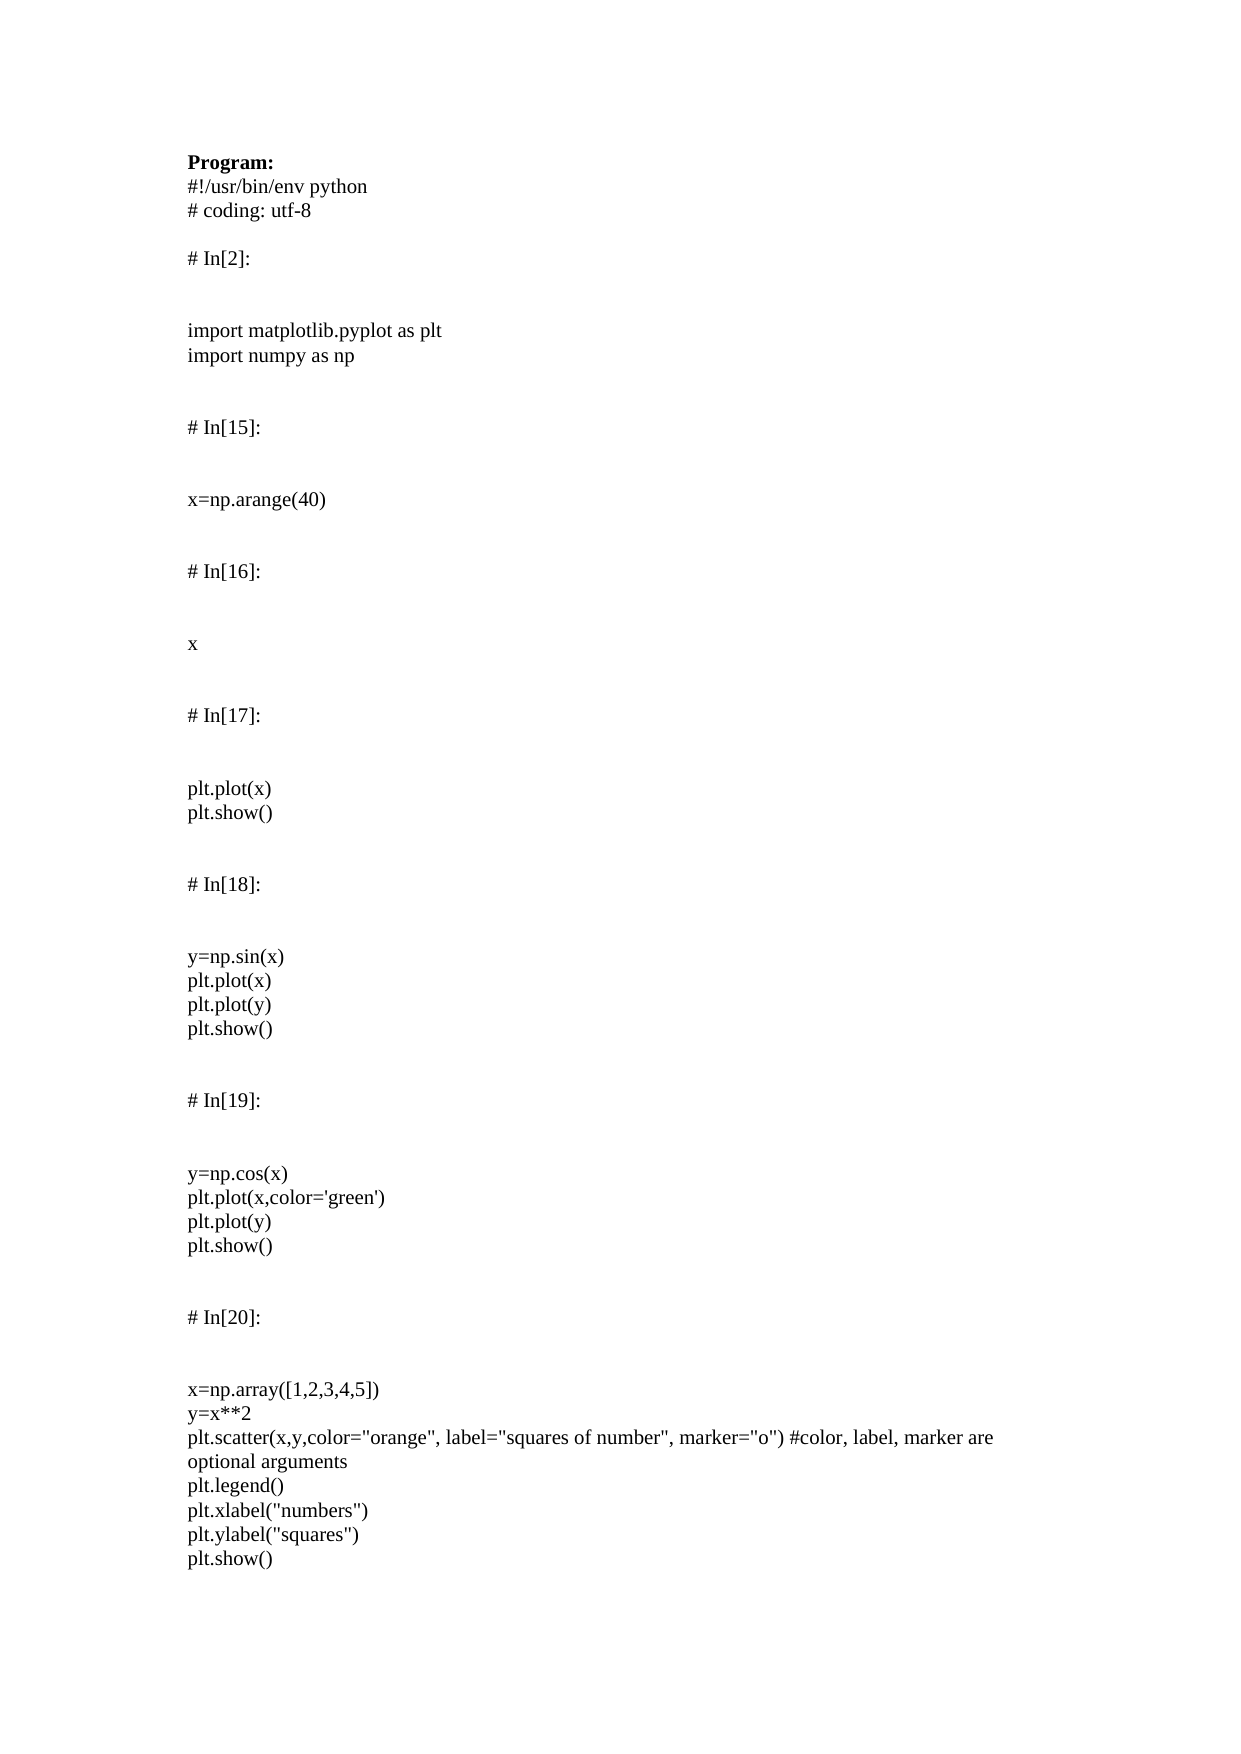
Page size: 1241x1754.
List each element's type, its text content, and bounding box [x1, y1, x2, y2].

text # In[2]: [187, 246, 1053, 270]
text plt.show() [187, 1546, 1053, 1570]
text plt.plot(y) [187, 992, 1053, 1016]
text x [187, 631, 1053, 655]
text y=np.sin(x) [187, 944, 1053, 968]
text # In[19]: [187, 1088, 1053, 1112]
text x=np.arange(40) [187, 487, 1053, 511]
text # In[16]: [187, 559, 1053, 583]
text y=np.cos(x) [187, 1161, 1053, 1185]
text plt.plot(x,color='green') [187, 1185, 1053, 1209]
text # coding: utf-8 [187, 198, 1053, 222]
text y=x**2 [187, 1401, 1053, 1425]
list Program: [187, 150, 1053, 174]
text plt.legend() [187, 1473, 1053, 1497]
text plt.plot(y) [187, 1209, 1053, 1233]
text import numpy as np [187, 342, 1053, 367]
text # In[15]: [187, 415, 1053, 439]
text plt.scatter(x,y,color="orange", label="squares of number", marker="o") #color, label, marker are optional arguments [187, 1425, 1053, 1473]
text # In[18]: [187, 872, 1053, 896]
text plt.xlabel("numbers") [187, 1497, 1053, 1522]
text plt.plot(x) [187, 776, 1053, 800]
text plt.show() [187, 1233, 1053, 1257]
text plt.plot(x) [187, 968, 1053, 992]
text plt.show() [187, 1016, 1053, 1040]
text import matplotlib.pyplot as plt [187, 318, 1053, 342]
text plt.show() [187, 800, 1053, 824]
text # In[20]: [187, 1305, 1053, 1329]
text plt.ylabel("squares") [187, 1522, 1053, 1546]
text x=np.array([1,2,3,4,5]) [187, 1377, 1053, 1401]
text #!/usr/bin/env python [187, 174, 1053, 198]
text # In[17]: [187, 703, 1053, 727]
